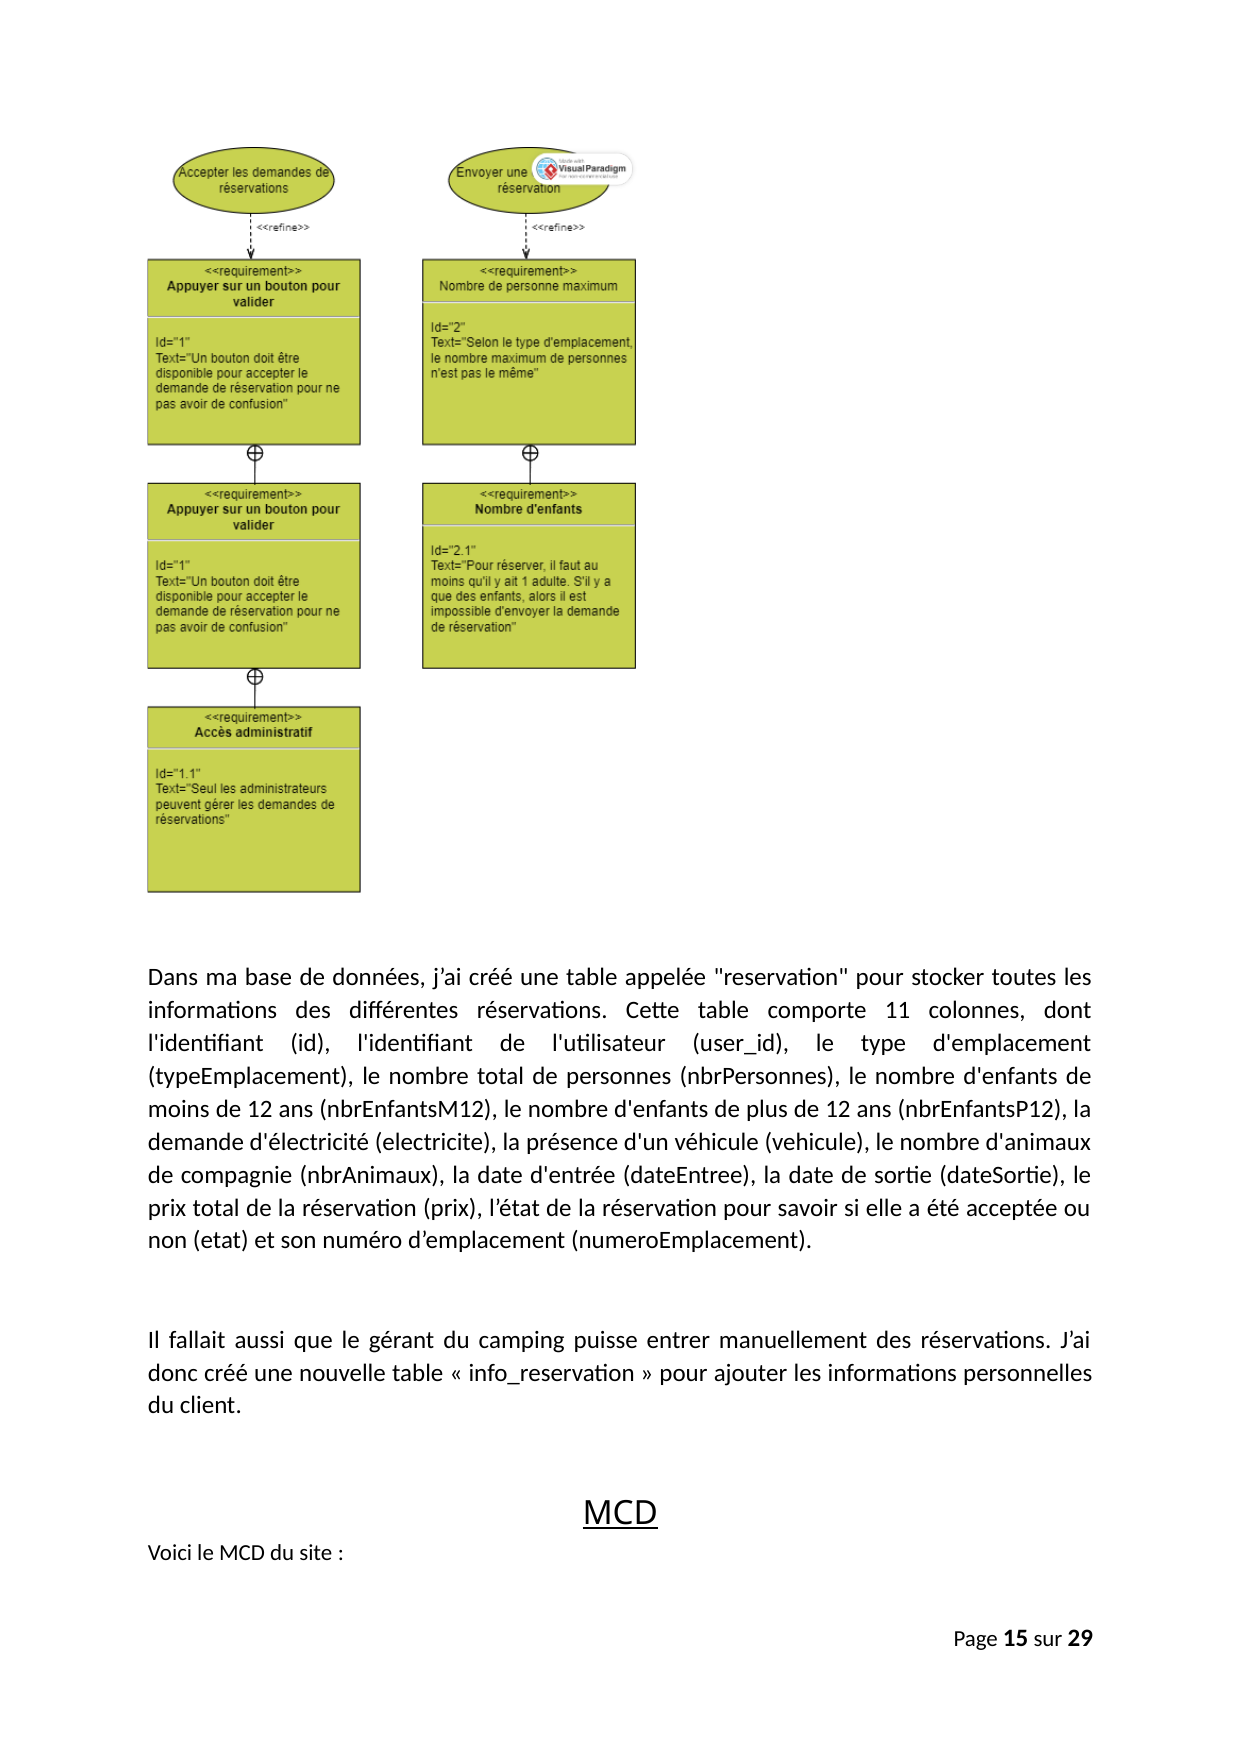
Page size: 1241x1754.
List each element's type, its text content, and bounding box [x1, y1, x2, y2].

text Il fallait aussi que le gérant du camping puisse entrer manuellement des réservations. J’ai donc créé une nouvelle table « info_reservation » pour ajouter les informations personnelles du client. [148, 1324, 1093, 1420]
subtitle MCD [148, 1489, 1093, 1534]
text Voici le MCD du site : [148, 1538, 1093, 1566]
picture [147, 147, 637, 893]
text Dans ma base de données, j’ai créé une table appelée "reservation" pour stocker toutes les informations des différentes réservations. Cette table comporte 11 colonnes, dont l'identifiant (id), l'identifiant de l'utilisateur (user_id), le type d'emplacement (typeEmplacement), le nombre total de personnes (nbrPersonnes), le nombre d'enfants de moins de 12 ans (nbrEnfantsM12), le nombre d'enfants de plus de 12 ans (nbrEnfantsP12), la demande d'électricité (electricite), la présence d'un véhicule (vehicule), le nombre d'animaux de compagnie (nbrAnimaux), la date d'entrée (dateEntree), la date de sortie (dateSortie), le prix total de la réservation (prix), l’état de la réservation pour savoir si elle a été acceptée ou non (etat) et son numéro d’emplacement (numeroEmplacement). [148, 961, 1093, 1255]
